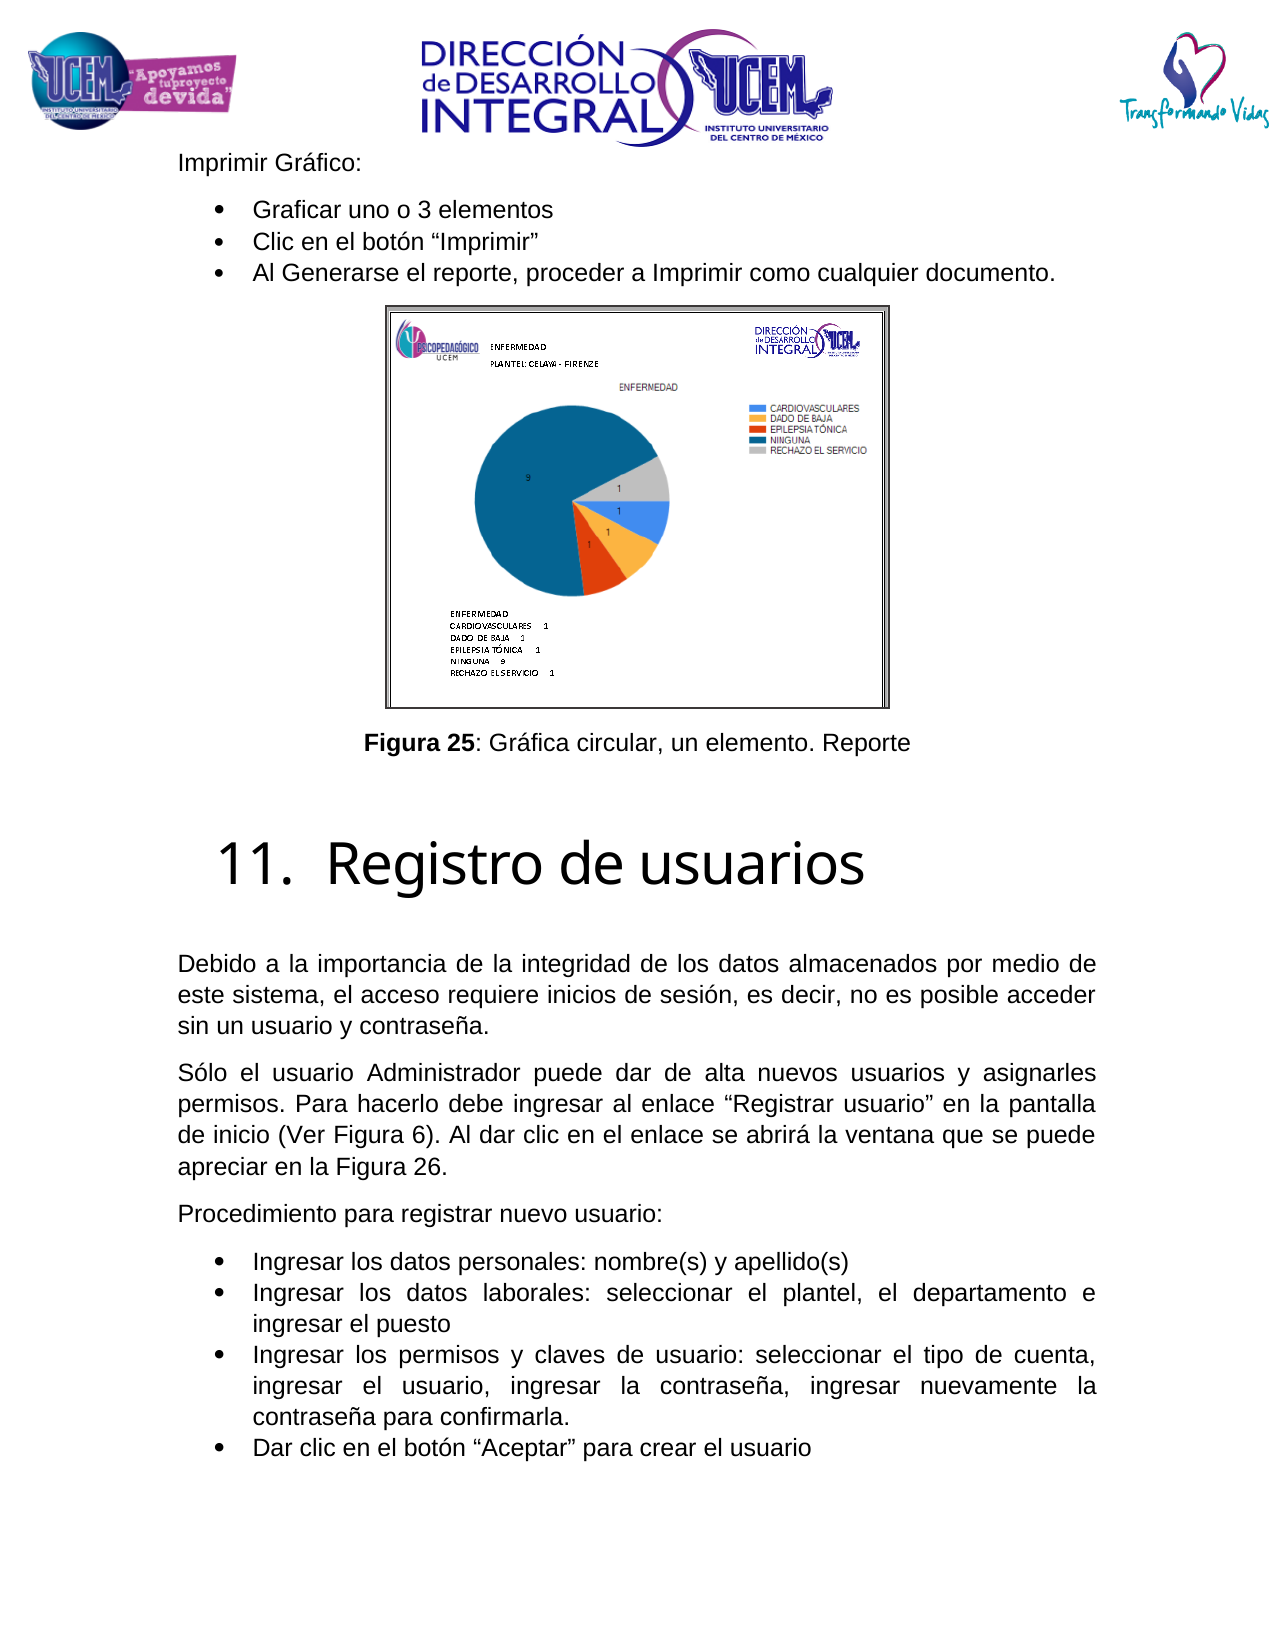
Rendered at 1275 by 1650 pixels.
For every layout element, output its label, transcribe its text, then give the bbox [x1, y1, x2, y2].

picture [421, 29, 833, 147]
text Procedimiento para registrar nuevo usuario: [177, 1199, 1098, 1228]
text Debido a la importancia de la integridad de los datos almacenados por medio de este sistema, el acceso requiere inicios de sesión, es decir, no es posible acceder sin un usuario y contraseña. [177, 948, 1098, 1039]
text Sólo el usuario Administrador puede dar de alta nuevos usuarios y asignarles permisos. Para hacerlo debe ingresar al enlace “Registrar usuario” en la pantalla de inicio (Ver Figura 6). Al dar clic en el enlace se abrirá la ventana que se puede apreciar en la Figura 26. [177, 1058, 1098, 1180]
title Registro de usuarios [215, 822, 1098, 902]
list Al Generarse el reporte, proceder a Imprimir como cualquier documento. [215, 257, 1098, 286]
text Imprimir Gráfico: [177, 148, 1098, 176]
list Ingresar los datos personales: nombre(s) y apellido(s) [215, 1247, 1098, 1276]
picture [387, 307, 888, 707]
list Ingresar los datos laborales: seleccionar el plantel, el departamento e ingresar el puesto [215, 1278, 1098, 1338]
list Ingresar los permisos y claves de usuario: seleccionar el tipo de cuenta, ingresar el usuario, ingresar la contraseña, ingresar nuevamente la contraseña para confirmarla. [215, 1340, 1098, 1431]
picture [28, 32, 237, 130]
list Clic en el botón “Imprimir” [215, 226, 1098, 255]
picture [1115, 21, 1275, 146]
list Graficar uno o 3 elementos [215, 195, 1098, 224]
text Figura 25: Gráfica circular, un elemento. Reporte [177, 728, 1098, 756]
list Dar clic en el botón “Aceptar” para crear el usuario [215, 1433, 1098, 1462]
